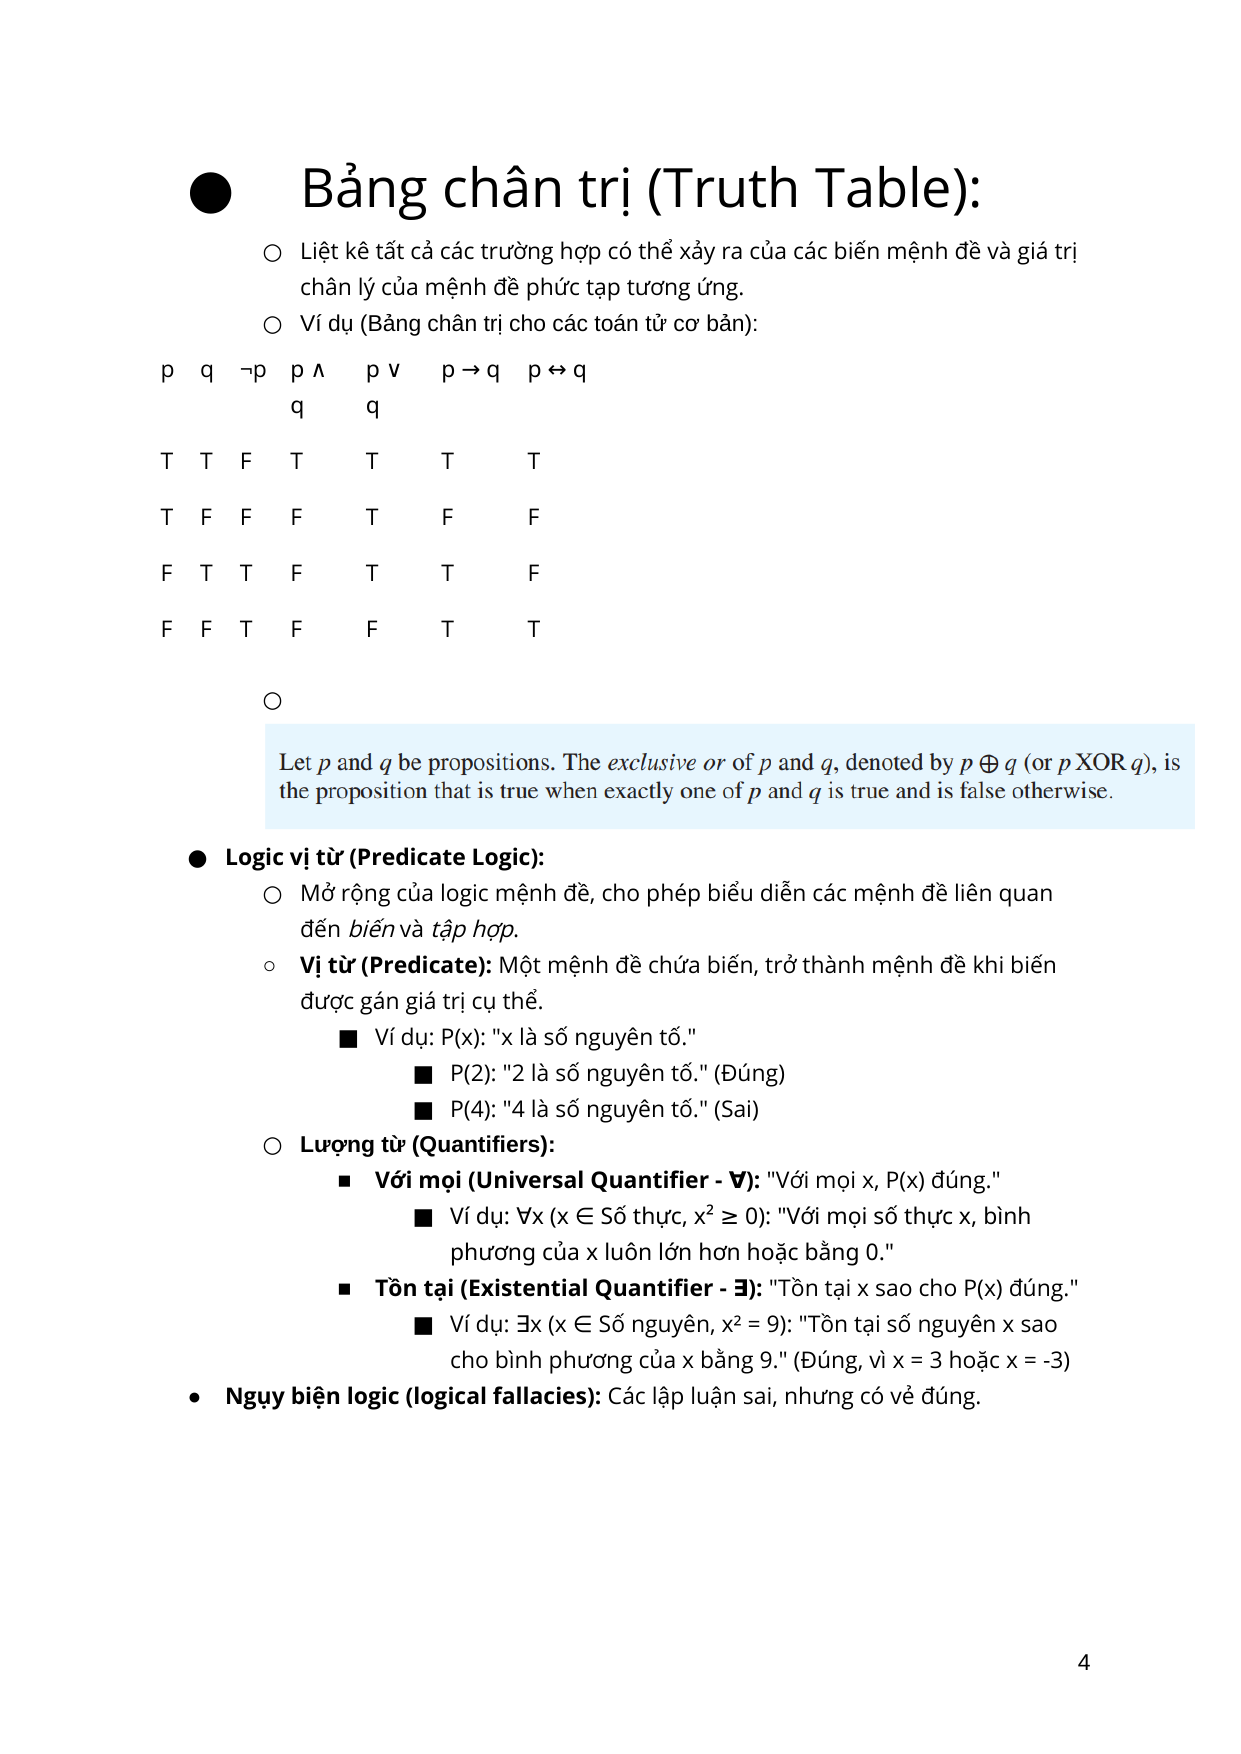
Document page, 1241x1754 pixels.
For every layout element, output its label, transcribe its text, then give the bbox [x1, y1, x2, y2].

table_cell F [517, 490, 604, 546]
table_cell T [190, 546, 229, 602]
list Ví dụ: ∀x (x ∈ Số thực, x² ≥ 0): "Với mọi số thực x, bình phương của x luôn lớn hơn hoặc bằng 0." [412, 1200, 1090, 1267]
table_cell T [355, 435, 431, 490]
table_cell T [355, 490, 431, 546]
table_header p ∨ q [355, 343, 431, 434]
list Ví dụ: P(x): "x là số nguyên tố." [337, 1021, 1090, 1052]
table_cell T [229, 602, 280, 658]
table_header p ↔ q [517, 343, 604, 434]
table_cell T [517, 602, 604, 658]
table_cell F [150, 602, 189, 658]
list Tồn tại (Existential Quantifier - ∃): "Tồn tại x sao cho P(x) đúng." [337, 1272, 1090, 1303]
picture [262, 718, 1203, 837]
table_cell F [355, 602, 431, 658]
table_cell T [150, 435, 189, 490]
title Bảng chân trị (Truth Table): [187, 150, 1090, 224]
list Ngụy biện logic (logical fallacies): Các lập luận sai, nhưng có vẻ đúng. [187, 1380, 1090, 1411]
table_cell F [280, 602, 355, 658]
table_cell T [431, 435, 517, 490]
table_cell F [229, 490, 280, 546]
table_header p [150, 343, 189, 434]
list P(4): "4 là số nguyên tố." (Sai) [412, 1092, 1090, 1124]
list Liệt kê tất cả các trường hợp có thể xảy ra của các biến mệnh đề và giá trị chân lý của mệnh đề phức tạp tương ứng. [262, 235, 1090, 302]
list Với mọi (Universal Quantifier - ∀): "Với mọi x, P(x) đúng." [337, 1164, 1090, 1196]
table_cell F [150, 546, 189, 602]
table_cell F [280, 546, 355, 602]
list Vị từ (Predicate): Một mệnh đề chứa biến, trở thành mệnh đề khi biến được gán giá trị cụ thể. [262, 949, 1090, 1016]
table_cell F [229, 435, 280, 490]
table_cell T [431, 546, 517, 602]
table_cell T [355, 546, 431, 602]
table_header p → q [431, 343, 517, 434]
table_cell F [190, 602, 229, 658]
table_cell F [190, 490, 229, 546]
table_cell F [517, 546, 604, 602]
table_cell T [190, 435, 229, 490]
table_cell T [229, 546, 280, 602]
table_header p ∧ q [280, 343, 355, 434]
table_cell T [150, 490, 189, 546]
list Mở rộng của logic mệnh đề, cho phép biểu diễn các mệnh đề liên quan đến biến và tập hợp. [262, 877, 1090, 944]
list Ví dụ: ∃x (x ∈ Số nguyên, x² = 9): "Tồn tại số nguyên x sao cho bình phương của x bằng 9." (Đúng, vì x = 3 hoặc x = -3) [412, 1308, 1090, 1375]
list P(2): "2 là số nguyên tố." (Đúng) [412, 1057, 1090, 1088]
table_cell T [517, 435, 604, 490]
table_header ¬p [229, 343, 280, 434]
table_cell T [280, 435, 355, 490]
list Lượng từ (Quantifiers): [262, 1128, 1090, 1160]
table_cell F [280, 490, 355, 546]
list Logic vị từ (Predicate Logic): [187, 841, 1090, 872]
table_cell T [431, 602, 517, 658]
table_cell F [431, 490, 517, 546]
list Ví dụ (Bảng chân trị cho các toán tử cơ bản): [262, 307, 1090, 338]
table_header q [190, 343, 229, 434]
